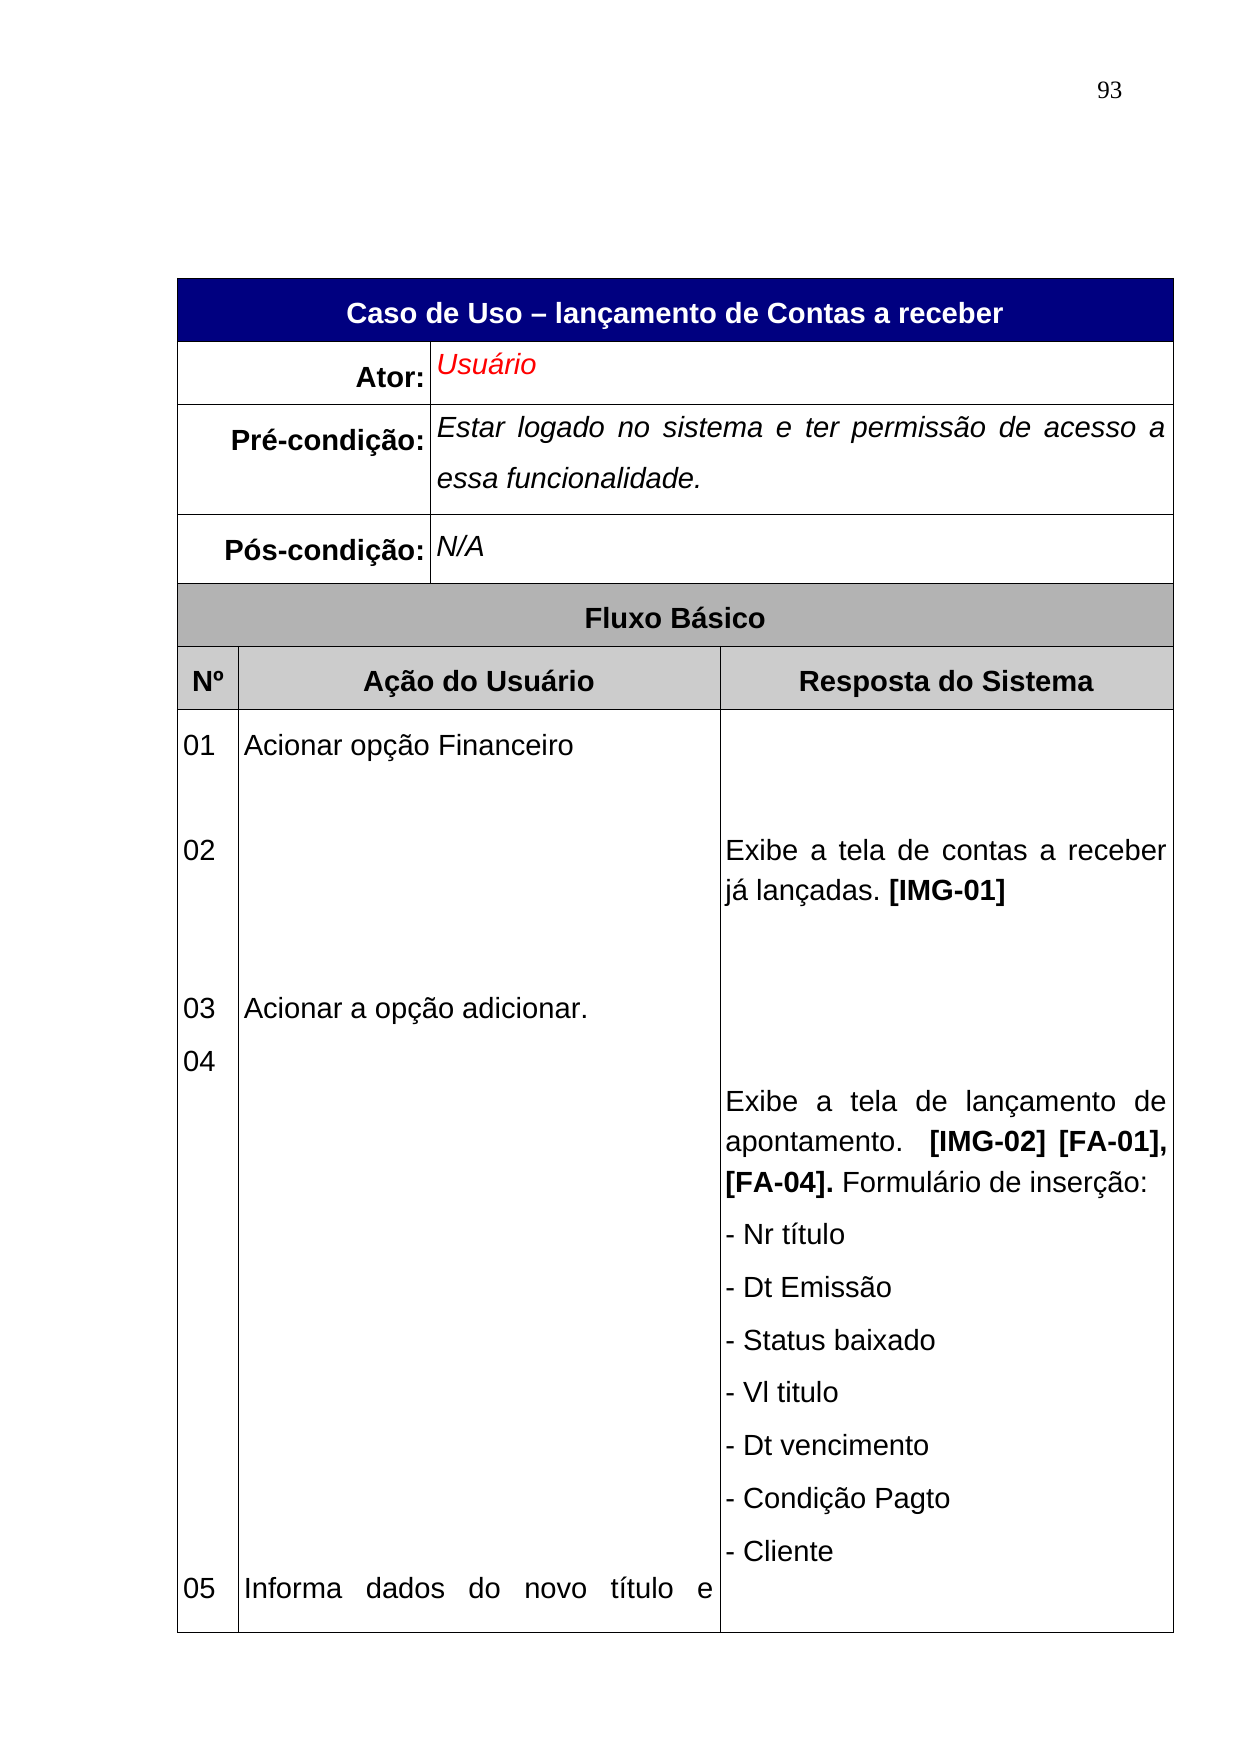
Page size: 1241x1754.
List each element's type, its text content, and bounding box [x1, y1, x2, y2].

table_cell Fluxo Básico [178, 584, 1173, 646]
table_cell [721, 710, 1173, 1632]
table_cell Ação do Usuário [239, 647, 720, 709]
table_cell Ator: [178, 342, 430, 404]
table_cell Pré-condição: [178, 405, 430, 514]
table_cell Resposta do Sistema [721, 647, 1173, 709]
table_cell Nº [178, 647, 238, 709]
table_cell N/A [431, 515, 1173, 582]
table_cell 01 02 03 04 05 06 [178, 710, 238, 1632]
table_cell Estar logado no sistema e ter permissão de acesso a essa funcionalidade. [431, 405, 1173, 514]
table_cell Pós-condição: [178, 515, 430, 582]
table_cell Usuário [431, 342, 1173, 404]
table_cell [239, 710, 720, 1632]
table_header Caso de Uso – lançamento de Contas a receber [178, 279, 1173, 341]
